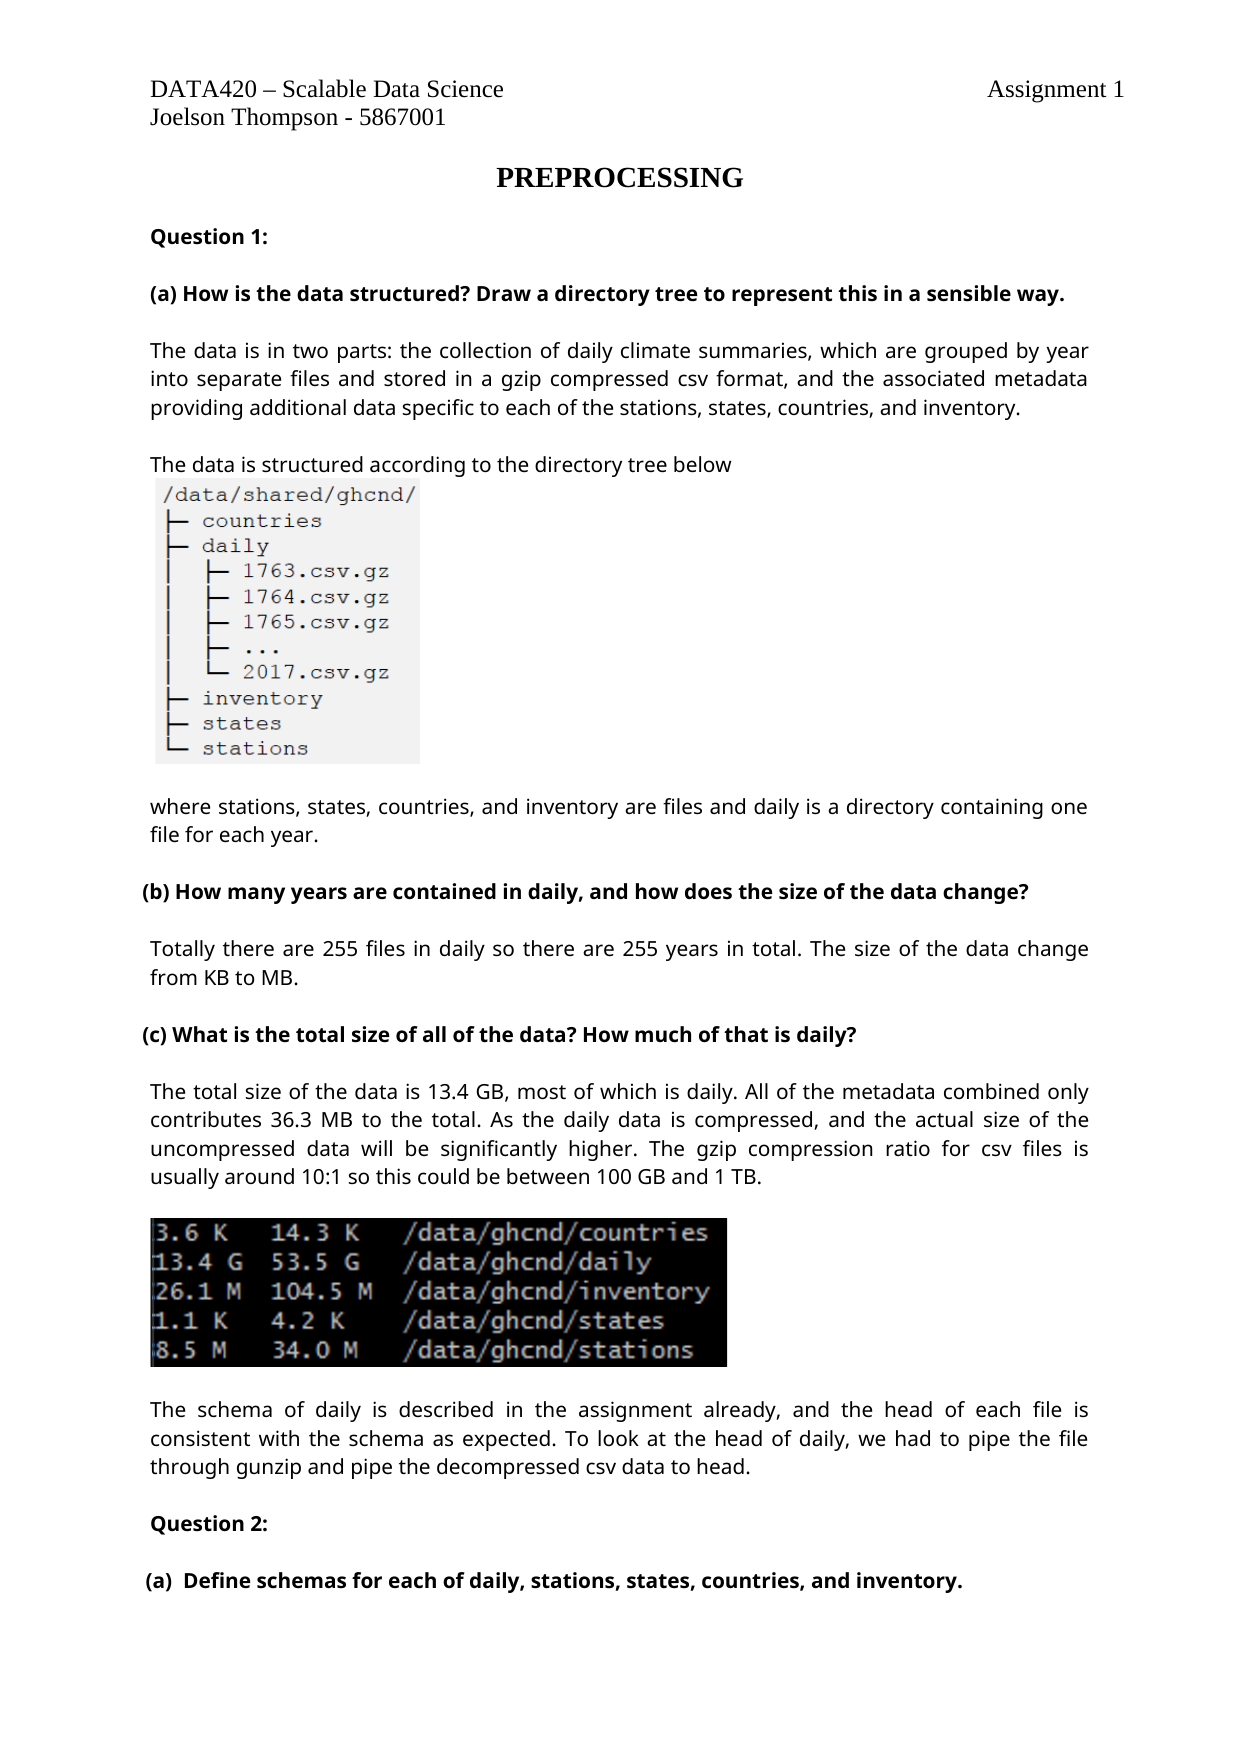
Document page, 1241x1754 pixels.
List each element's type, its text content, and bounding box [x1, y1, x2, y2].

text PREPROCESSING [150, 160, 1090, 193]
list Define schemas for each of daily, stations, states, countries, and inventory. [145, 1566, 1090, 1594]
text where stations, states, countries, and inventory are files and daily is a directory containing one file for each year. [150, 792, 1090, 849]
text The data is in two parts: the collection of daily climate summaries, which are grouped by year into separate files and stored in a gzip compressed csv format, and the associated metadata providing additional data specific to each of the stations, states, countries, and inventory. [150, 336, 1090, 421]
text Totally there are 255 files in daily so there are 255 years in total. The size of the data change from KB to MB. [150, 934, 1090, 991]
text (b) How many years are contained in daily, and how does the size of the data change? [120, 877, 1090, 906]
text (a) How is the data structured? Draw a directory tree to represent this in a sensible way. [150, 279, 1090, 308]
text (c) What is the total size of all of the data? How much of that is daily? [120, 1020, 1090, 1048]
text Question 1: [150, 222, 1090, 251]
text The data is structured according to the directory tree below [150, 450, 1090, 478]
text The schema of daily is described in the assignment already, and the head of each file is consistent with the schema as expected. To look at the head of daily, we had to pipe the file through gunzip and pipe the decompressed csv data to head. [150, 1395, 1090, 1481]
picture [150, 1218, 728, 1367]
text The total size of the data is 13.4 GB, most of which is daily. All of the metadata combined only contributes 36.3 MB to the total. As the daily data is compressed, and the actual size of the uncompressed data will be significantly higher. The gzip compression ratio for csv files is usually around 10:1 so this could be between 100 GB and 1 TB. [150, 1077, 1090, 1191]
picture [155, 478, 420, 764]
text Question 2: [150, 1509, 1090, 1537]
